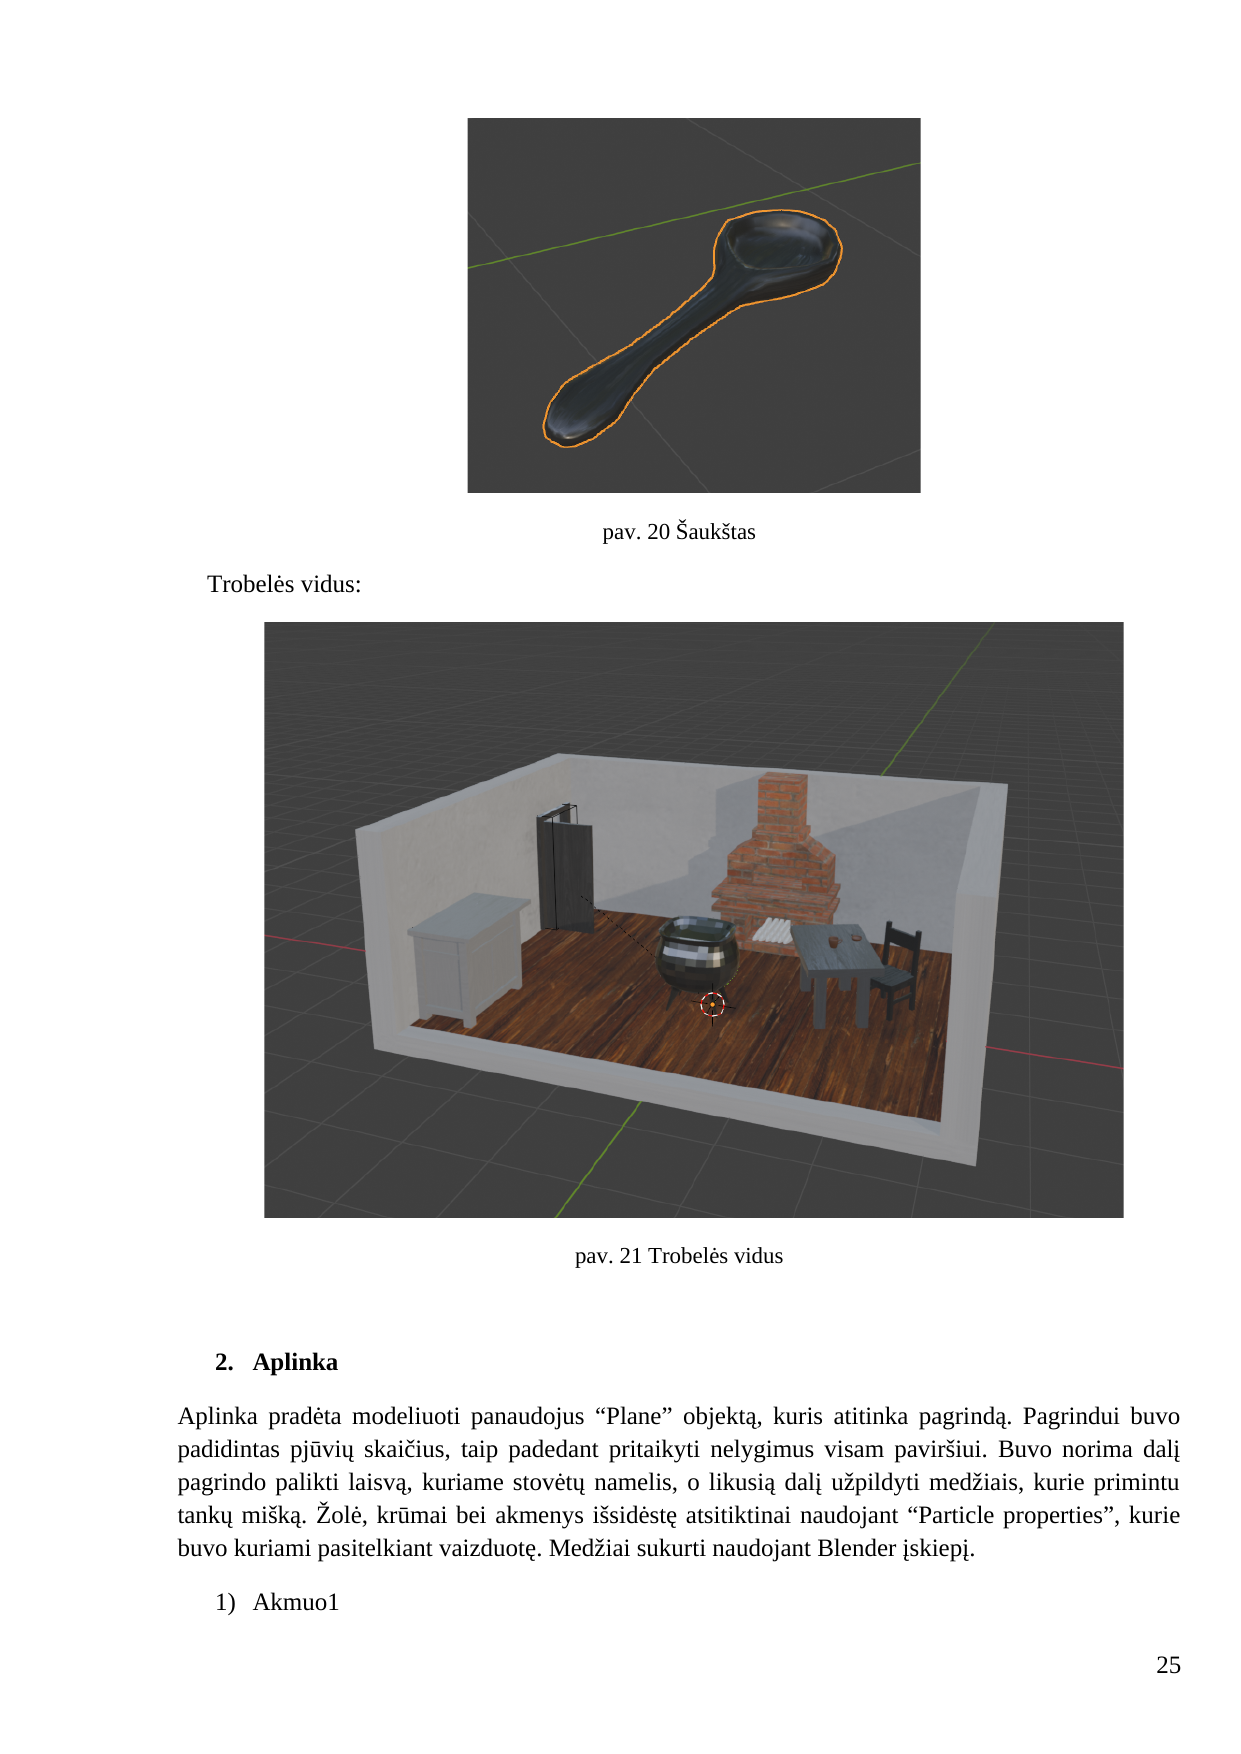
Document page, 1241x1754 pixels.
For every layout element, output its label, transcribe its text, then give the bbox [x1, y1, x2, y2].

list Akmuo1 [215, 1587, 1181, 1616]
text pav. 21 Trobelės vidus [177, 1243, 1181, 1269]
text Aplinka pradėta modeliuoti panaudojus “Plane” objektą, kuris atitinka pagrindą. Pagrindui buvo padidintas pjūvių skaičius, taip padedant pritaikyti nelygimus visam paviršiui. Buvo norima dalį pagrindo palikti laisvą, kuriame stovėtų namelis, o likusią dalį užpildyti medžiais, kurie primintu tankų mišką. Žolė, krūmai bei akmenys išsidėstę atsitiktinai naudojant “Particle properties”, kurie buvo kuriami pasitelkiant vaizduotę. Medžiai sukurti naudojant Blender įskiepį. [177, 1401, 1181, 1562]
text pav. 20 Šaukštas [177, 518, 1181, 544]
picture [264, 622, 1124, 1218]
list Aplinka [215, 1347, 1181, 1376]
text Trobelės vidus: [207, 569, 1181, 598]
picture [467, 118, 921, 493]
